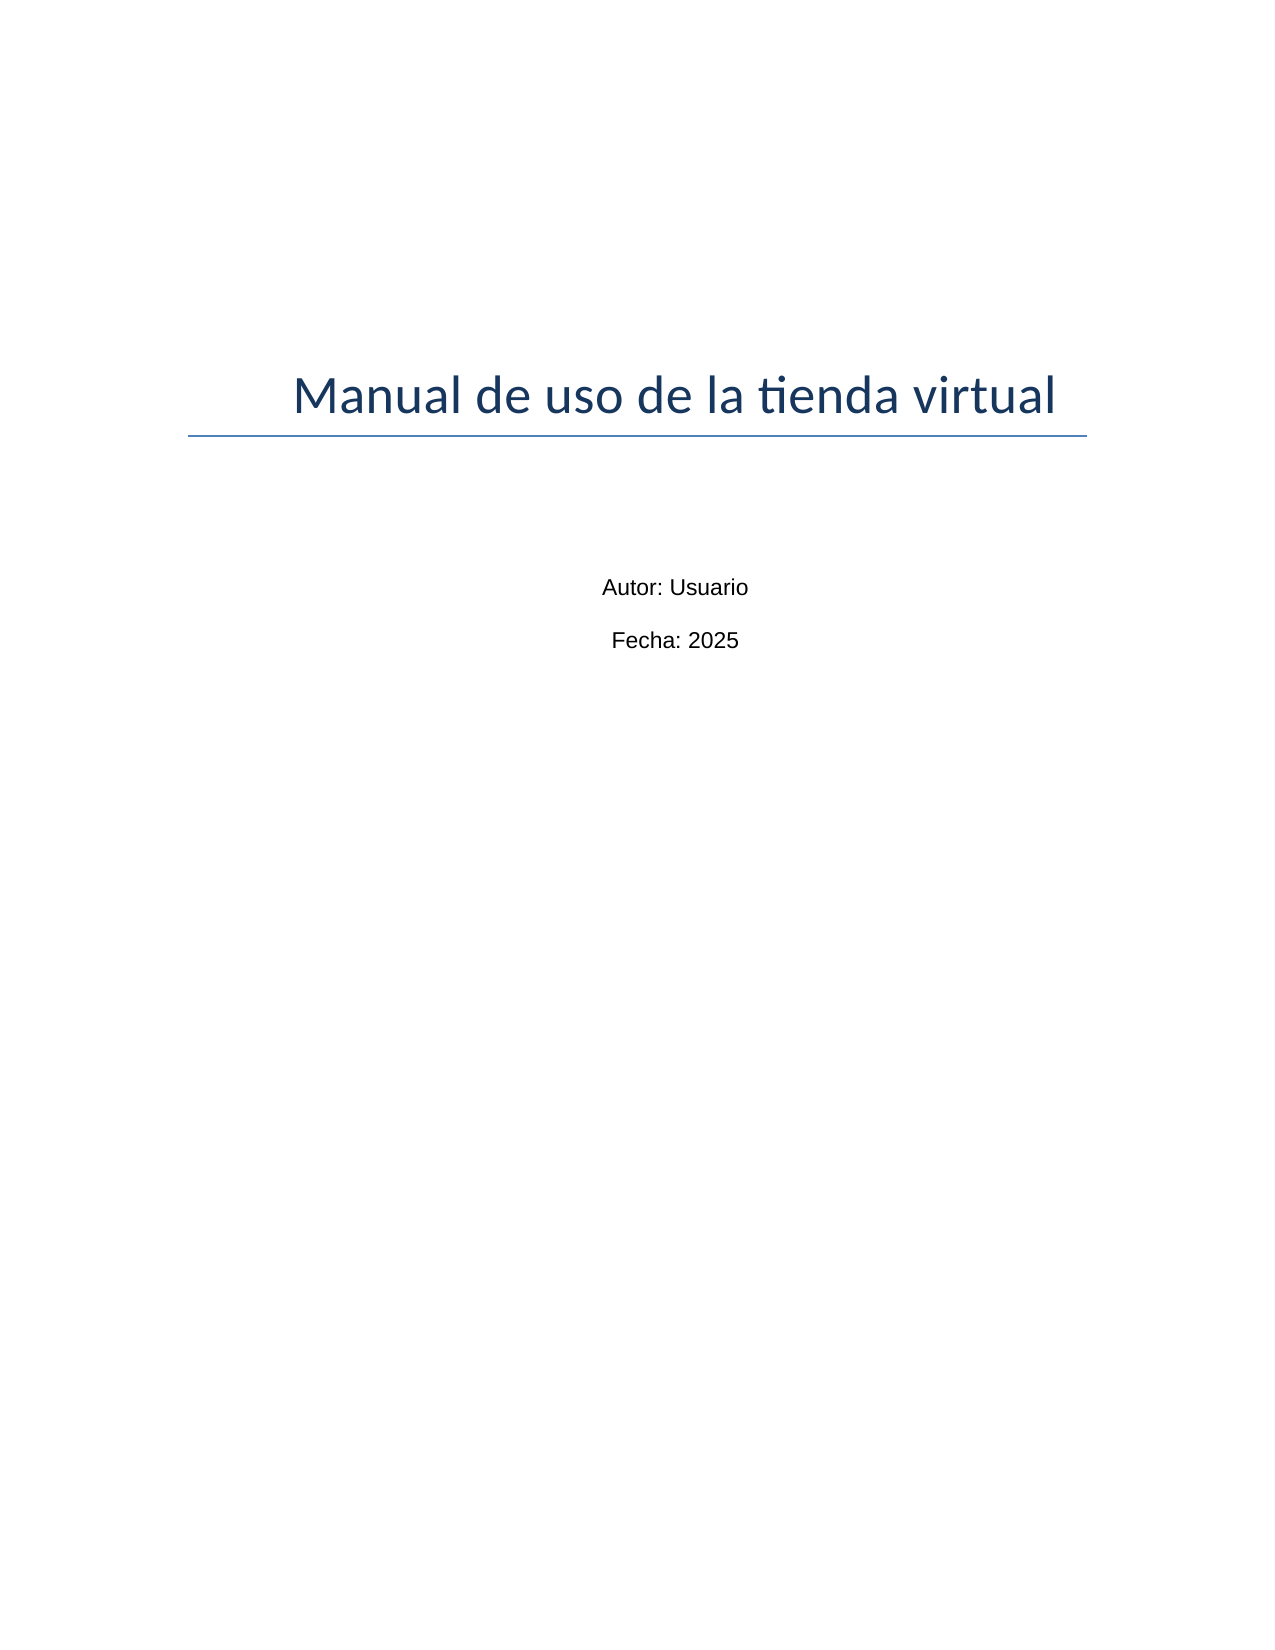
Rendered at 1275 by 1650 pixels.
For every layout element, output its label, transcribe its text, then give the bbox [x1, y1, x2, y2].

text Fecha: 2025 [187, 627, 1087, 653]
text Autor: Usuario [187, 574, 1087, 600]
title Manual de uso de la tienda virtual [187, 361, 1087, 437]
